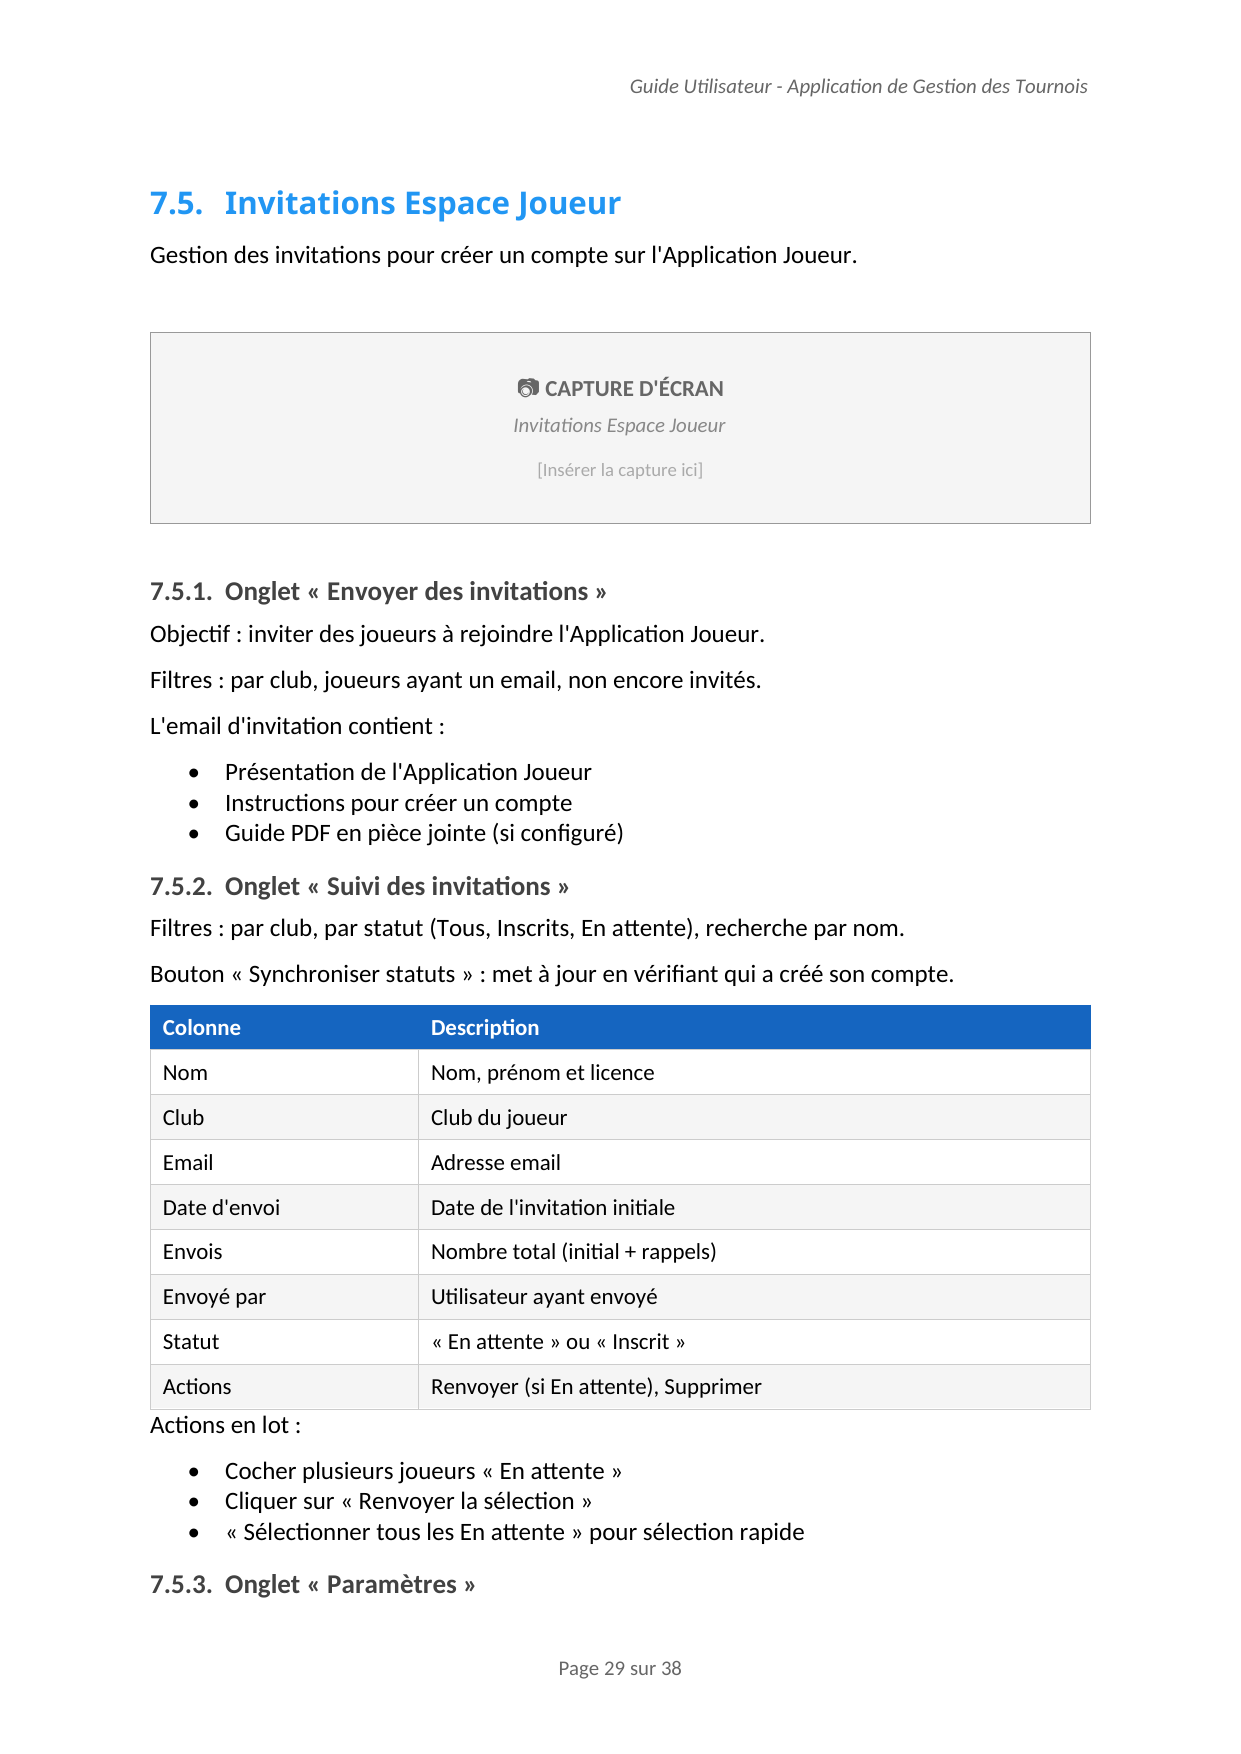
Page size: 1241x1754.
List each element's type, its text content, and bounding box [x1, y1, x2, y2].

subtitle Onglet « Paramètres » [150, 1567, 1090, 1600]
subtitle Onglet « Suivi des invitations » [150, 869, 1090, 902]
text Objectif : inviter des joueurs à rejoindre l'Application Joueur. [150, 618, 1090, 648]
list Guide PDF en pièce jointe (si configuré) [187, 817, 1090, 848]
list Cliquer sur « Renvoyer la sélection » [187, 1485, 1090, 1516]
table_header Colonne [151, 1006, 418, 1049]
table_cell Club du joueur [419, 1095, 1090, 1139]
table_header Description [419, 1006, 1090, 1049]
table_cell Email [151, 1140, 418, 1184]
table_cell Envoyé par [151, 1275, 418, 1319]
table_cell Date de l'invitation initiale [419, 1185, 1090, 1229]
table_cell Renvoyer (si En attente), Supprimer [419, 1365, 1090, 1408]
table_cell Utilisateur ayant envoyé [419, 1275, 1090, 1319]
text L'email d'invitation contient : [150, 710, 1090, 741]
text Bouton « Synchroniser statuts » : met à jour en vérifiant qui a créé son compte. [150, 958, 1090, 989]
table_cell Club [151, 1095, 418, 1139]
table_cell Envois [151, 1230, 418, 1274]
table_cell Date d'envoi [151, 1185, 418, 1229]
text Filtres : par club, joueurs ayant un email, non encore invités. [150, 664, 1090, 694]
subtitle Invitations Espace Joueur [150, 181, 1090, 224]
subtitle Onglet « Envoyer des invitations » [150, 574, 1090, 607]
table_cell Adresse email [419, 1140, 1090, 1184]
text Filtres : par club, par statut (Tous, Inscrits, En attente), recherche par nom. [150, 912, 1090, 943]
list Instructions pour créer un compte [187, 787, 1090, 817]
text Actions en lot : [150, 1410, 1090, 1439]
list « Sélectionner tous les En attente » pour sélection rapide [187, 1516, 1090, 1546]
text Gestion des invitations pour créer un compte sur l'Application Joueur. [150, 239, 1090, 270]
table_cell Actions [151, 1365, 418, 1408]
table_header 📷 CAPTURE D'ÉCRAN Invitations Espace Joueur [Insérer la capture ici] [151, 333, 1090, 523]
table_cell Statut [151, 1320, 418, 1364]
table_cell Nom [151, 1050, 418, 1094]
list Présentation de l'Application Joueur [187, 756, 1090, 787]
table_cell Nombre total (initial + rappels) [419, 1230, 1090, 1274]
table_cell « En attente » ou « Inscrit » [419, 1320, 1090, 1364]
table_cell Nom, prénom et licence [419, 1050, 1090, 1094]
list Cocher plusieurs joueurs « En attente » [187, 1455, 1090, 1485]
